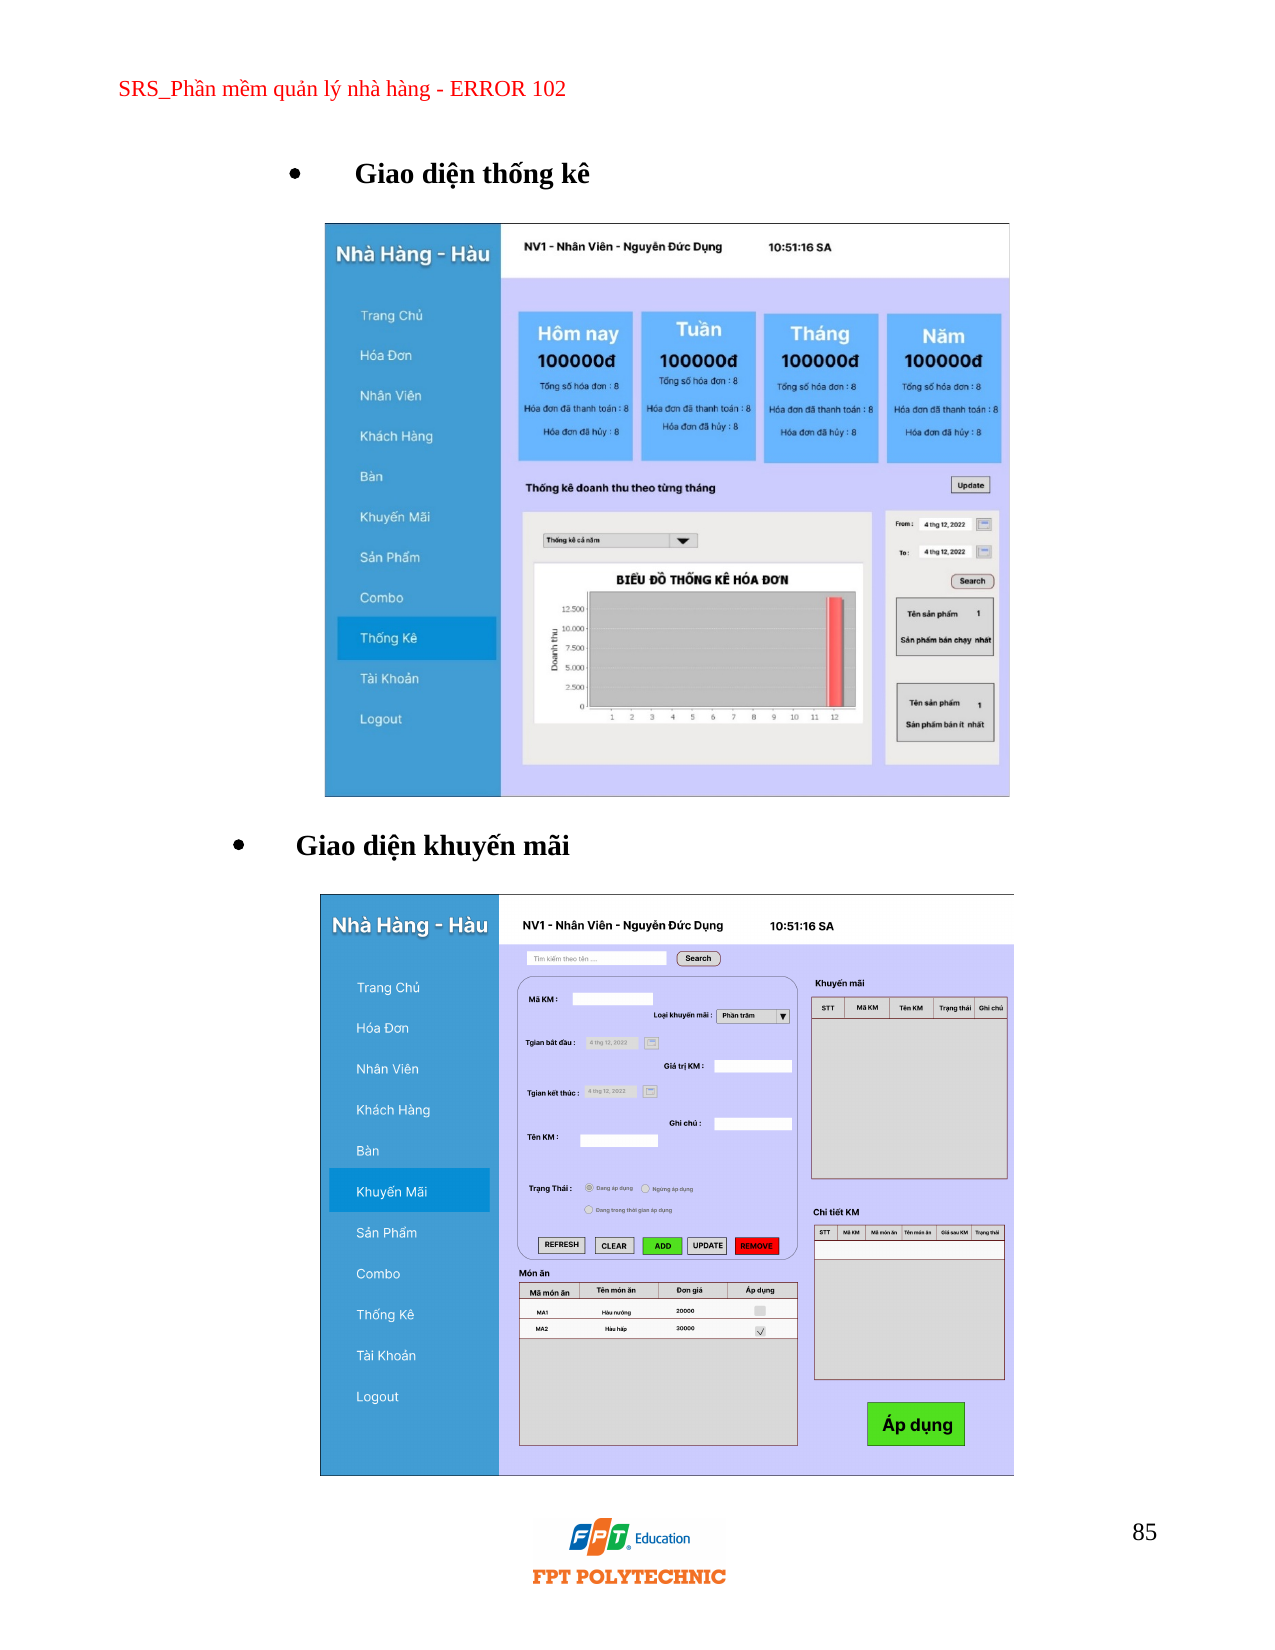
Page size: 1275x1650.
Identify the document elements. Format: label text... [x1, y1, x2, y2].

picture [533, 1518, 726, 1584]
list Giao diện khuyến mãi [233, 828, 1157, 861]
picture [320, 894, 1014, 1476]
list Giao diện thống kê [252, 156, 1157, 190]
picture [324, 223, 1010, 797]
